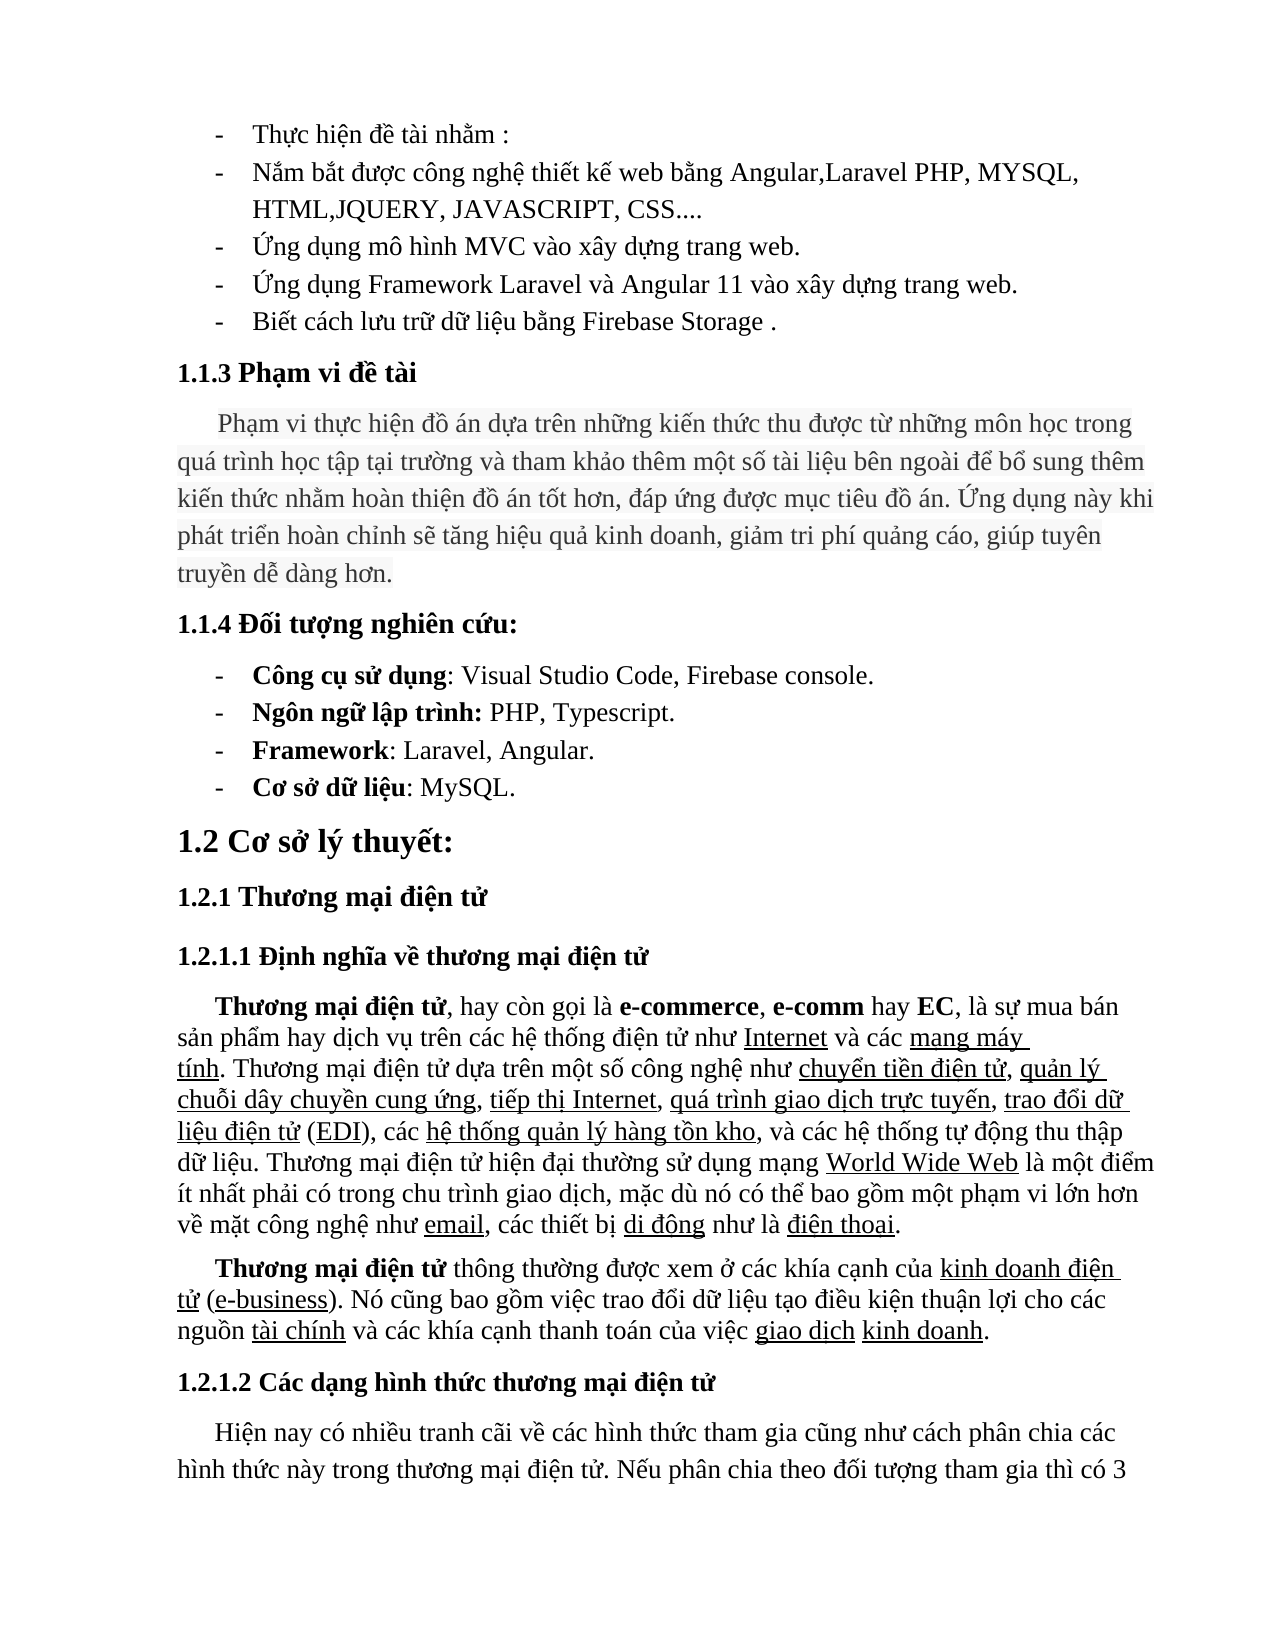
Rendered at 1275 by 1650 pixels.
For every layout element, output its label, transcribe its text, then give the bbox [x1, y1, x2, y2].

list Thực hiện đề tài nhằm : [214, 118, 1156, 150]
text Thương mại điện tử, hay còn gọi là e-commerce, e-comm hay EC, là sự mua bán sản phẩm hay dịch vụ trên các hệ thống điện tử như Internet và các mạng máy tính. Thương mại điện tử dựa trên một số công nghệ như chuyển tiền điện tử, quản lý chuỗi dây chuyền cung ứng, tiếp thị Internet, quá trình giao dịch trực tuyến, trao đổi dữ liệu điện tử (EDI), các hệ thống quản lý hàng tồn kho, và các hệ thống tự động thu thập dữ liệu. Thương mại điện tử hiện đại thường sử dụng mạng World Wide Web là một điểm ít nhất phải có trong chu trình giao dịch, mặc dù nó có thể bao gồm một phạm vi lớn hơn về mặt công nghệ như email, các thiết bị di động như là điện thoại. [177, 990, 1156, 1239]
list Framework: Laravel, Angular. [214, 734, 1156, 765]
subtitle Định nghĩa về thương mại điện tử [177, 940, 1156, 971]
list Ngôn ngữ lập trình: PHP, Typescript. [214, 696, 1156, 728]
list Ứng dụng Framework Laravel và Angular 11 vào xây dựng trang web. [214, 268, 1156, 299]
text Phạm vi thực hiện đồ án dựa trên những kiến thức thu được từ những môn học trong quá trình học tập tại trường và tham khảo thêm một số tài liệu bên ngoài để bổ sung thêm kiến thức nhằm hoàn thiện đồ án tốt hơn, đáp ứng được mục tiêu đồ án. Ứng dụng này khi phát triển hoàn chỉnh sẽ tăng hiệu quả kinh doanh, giảm tri phí quảng cáo, giúp tuyên truyền dễ dàng hơn. [177, 407, 1156, 588]
subtitle Cơ sở lý thuyết: [177, 821, 1156, 859]
list Nắm bắt được công nghệ thiết kế web bằng Angular,Laravel PHP, MYSQL, HTML,JQUERY, JAVASCRIPT, CSS.... [214, 156, 1156, 224]
list Ứng dụng mô hình MVC vào xây dựng trang web. [214, 230, 1156, 262]
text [177, 1416, 1156, 1484]
subtitle Phạm vi đề tài [177, 355, 1156, 388]
list Công cụ sử dụng: Visual Studio Code, Firebase console. [214, 659, 1156, 690]
subtitle Đối tượng nghiên cứu: [177, 606, 1156, 640]
list Cơ sở dữ liệu: MySQL. [214, 771, 1156, 802]
list Biết cách lưu trữ dữ liệu bằng Firebase Storage . [214, 305, 1156, 336]
subtitle Thương mại điện tử [177, 879, 1156, 913]
subtitle Các dạng hình thức thương mại điện tử [177, 1366, 1156, 1397]
text Thương mại điện tử thông thường được xem ở các khía cạnh của kinh doanh điện tử (e-business). Nó cũng bao gồm việc trao đổi dữ liệu tạo điều kiện thuận lợi cho các nguồn tài chính và các khía cạnh thanh toán của việc giao dịch kinh doanh. [177, 1252, 1156, 1345]
